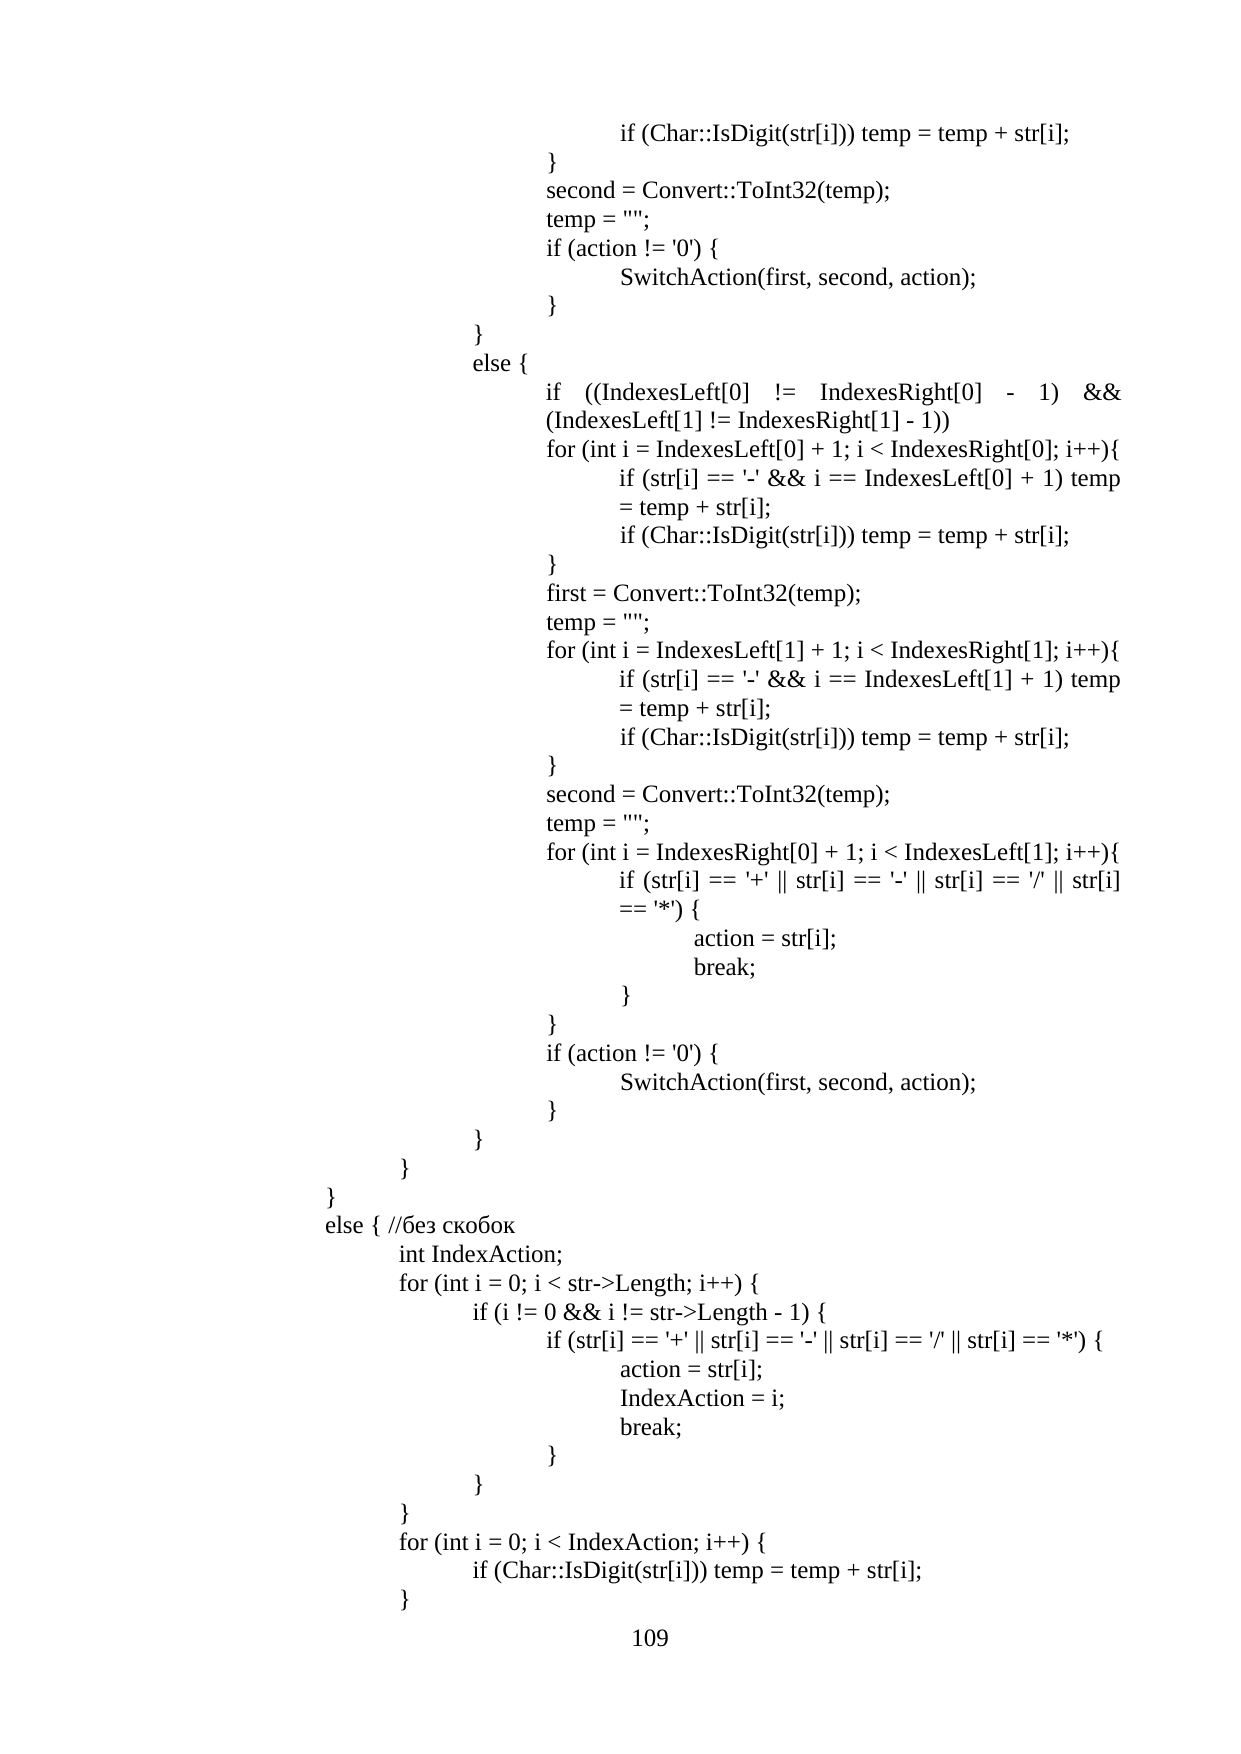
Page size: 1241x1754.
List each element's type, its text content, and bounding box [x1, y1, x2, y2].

text for (int i = IndexesLeft[1] + 1; i < IndexesRight[1]; i++){ [177, 636, 1122, 664]
text break; [177, 1412, 1122, 1441]
text if (action != '0') { [177, 1038, 1122, 1067]
text else { [177, 348, 1122, 377]
text temp = ""; [177, 204, 1122, 233]
text } [177, 1469, 1122, 1498]
text action = str[i]; [177, 1354, 1122, 1383]
text } [177, 549, 1122, 578]
text if (Char::IsDigit(str[i])) temp = temp + str[i]; [177, 722, 1122, 751]
text break; [177, 952, 1122, 981]
text else { //без скобок [177, 1211, 1122, 1239]
text for (int i = 0; i < IndexAction; i++) { [177, 1527, 1122, 1556]
text } [177, 319, 1122, 348]
text second = Convert::ToInt32(temp); [177, 779, 1122, 808]
text } [177, 981, 1122, 1009]
text } [177, 147, 1122, 176]
text } [177, 751, 1122, 779]
text for (int i = 0; i < str->Length; i++) { [177, 1268, 1122, 1297]
text } [177, 1096, 1122, 1124]
text SwitchAction(first, second, action); [177, 262, 1122, 291]
text } [177, 1584, 1122, 1613]
text } [177, 1498, 1122, 1527]
text int IndexAction; [177, 1239, 1122, 1268]
text for (int i = IndexesRight[0] + 1; i < IndexesLeft[1]; i++){ [177, 837, 1122, 866]
text } [177, 1441, 1122, 1469]
text if (i != 0 && i != str->Length - 1) { [177, 1297, 1122, 1326]
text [177, 118, 1122, 147]
text if (str[i] == '+' || str[i] == '-' || str[i] == '/' || str[i] == '*') { [177, 1326, 1122, 1354]
text second = Convert::ToInt32(temp); [177, 176, 1122, 204]
text IndexAction = i; [177, 1383, 1122, 1412]
text first = Convert::ToInt32(temp); [177, 578, 1122, 607]
text } [177, 291, 1122, 319]
text if (action != '0') { [177, 233, 1122, 262]
text } [177, 1009, 1122, 1038]
text if ((IndexesLeft[0] != IndexesRight[0] - 1) && (IndexesLeft[1] != IndexesRight[1] - 1)) [546, 377, 1122, 434]
text if (str[i] == '-' && i == IndexesLeft[1] + 1) temp = temp + str[i]; [619, 664, 1122, 722]
text } [177, 1182, 1122, 1211]
text } [177, 1153, 1122, 1182]
text } [177, 1124, 1122, 1153]
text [177, 1556, 1122, 1584]
text temp = ""; [177, 607, 1122, 636]
text for (int i = IndexesLeft[0] + 1; i < IndexesRight[0]; i++){ [177, 434, 1122, 463]
text if (Char::IsDigit(str[i])) temp = temp + str[i]; [177, 521, 1122, 549]
text SwitchAction(first, second, action); [177, 1067, 1122, 1096]
text temp = ""; [177, 808, 1122, 837]
text action = str[i]; [177, 923, 1122, 952]
text if (str[i] == '+' || str[i] == '-' || str[i] == '/' || str[i] == '*') { [619, 866, 1122, 923]
text if (str[i] == '-' && i == IndexesLeft[0] + 1) temp = temp + str[i]; [619, 463, 1122, 521]
